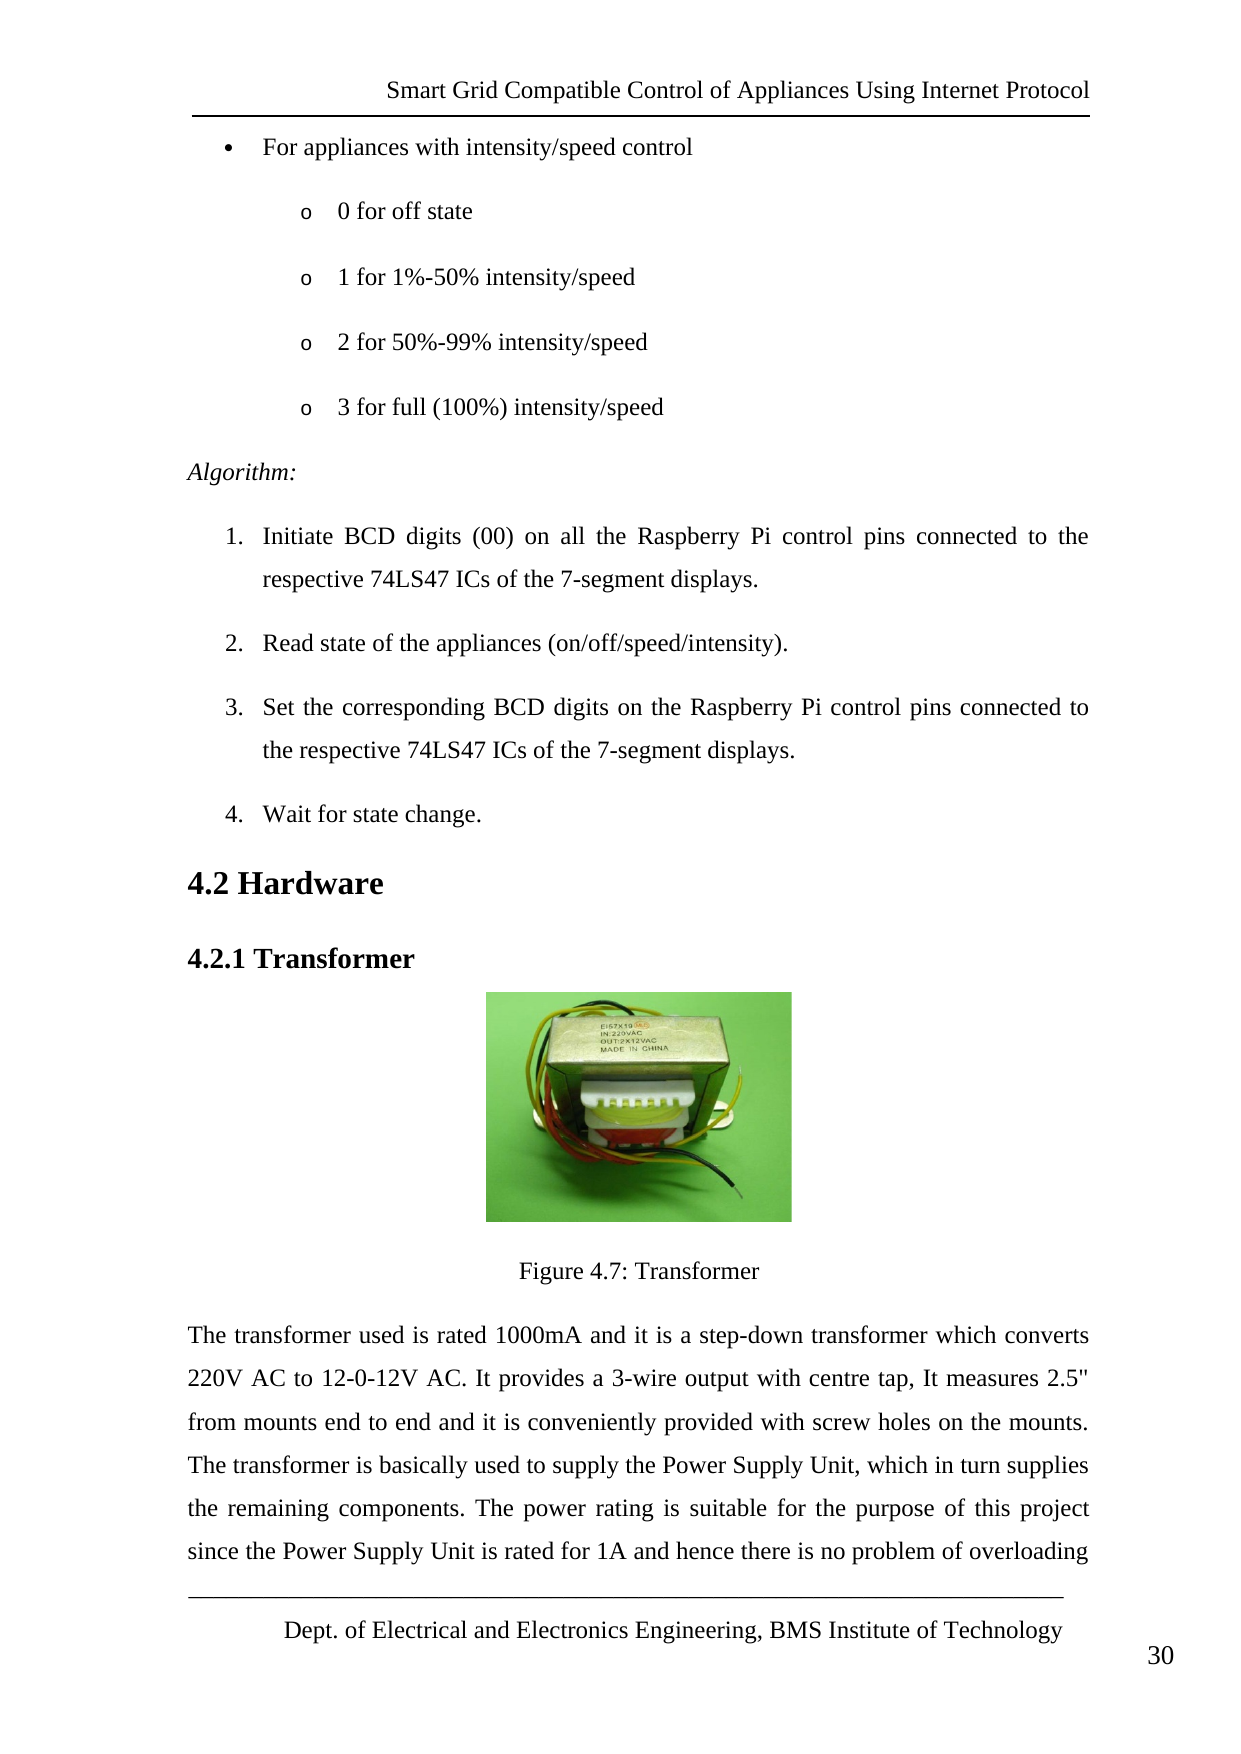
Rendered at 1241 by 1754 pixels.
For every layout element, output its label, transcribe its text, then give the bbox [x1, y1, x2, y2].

text Algorithm: [187, 457, 1090, 486]
list 0 for off state [300, 196, 1090, 226]
list 2 for 50%-99% intensity/speed [300, 327, 1090, 356]
list For appliances with intensity/speed control [225, 132, 1090, 161]
list 1 for 1%-50% intensity/speed [300, 262, 1090, 291]
list 3 for full (100%) intensity/speed [300, 392, 1090, 422]
list Read state of the appliances (on/off/speed/intensity). [225, 628, 1090, 657]
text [187, 1320, 1090, 1565]
subtitle 4.2.1 Transformer [187, 942, 1090, 975]
picture [486, 992, 792, 1222]
list Set the corresponding BCD digits on the Raspberry Pi control pins connected to the respective 74LS47 ICs of the 7-segment displays. [225, 692, 1090, 764]
text Figure 4.7: Transformer [187, 1256, 1090, 1285]
list Wait for state change. [225, 799, 1090, 828]
subtitle 4.2 Hardware [187, 863, 1090, 902]
list Initiate BCD digits (00) on all the Raspberry Pi control pins connected to the respective 74LS47 ICs of the 7-segment displays. [225, 521, 1090, 593]
